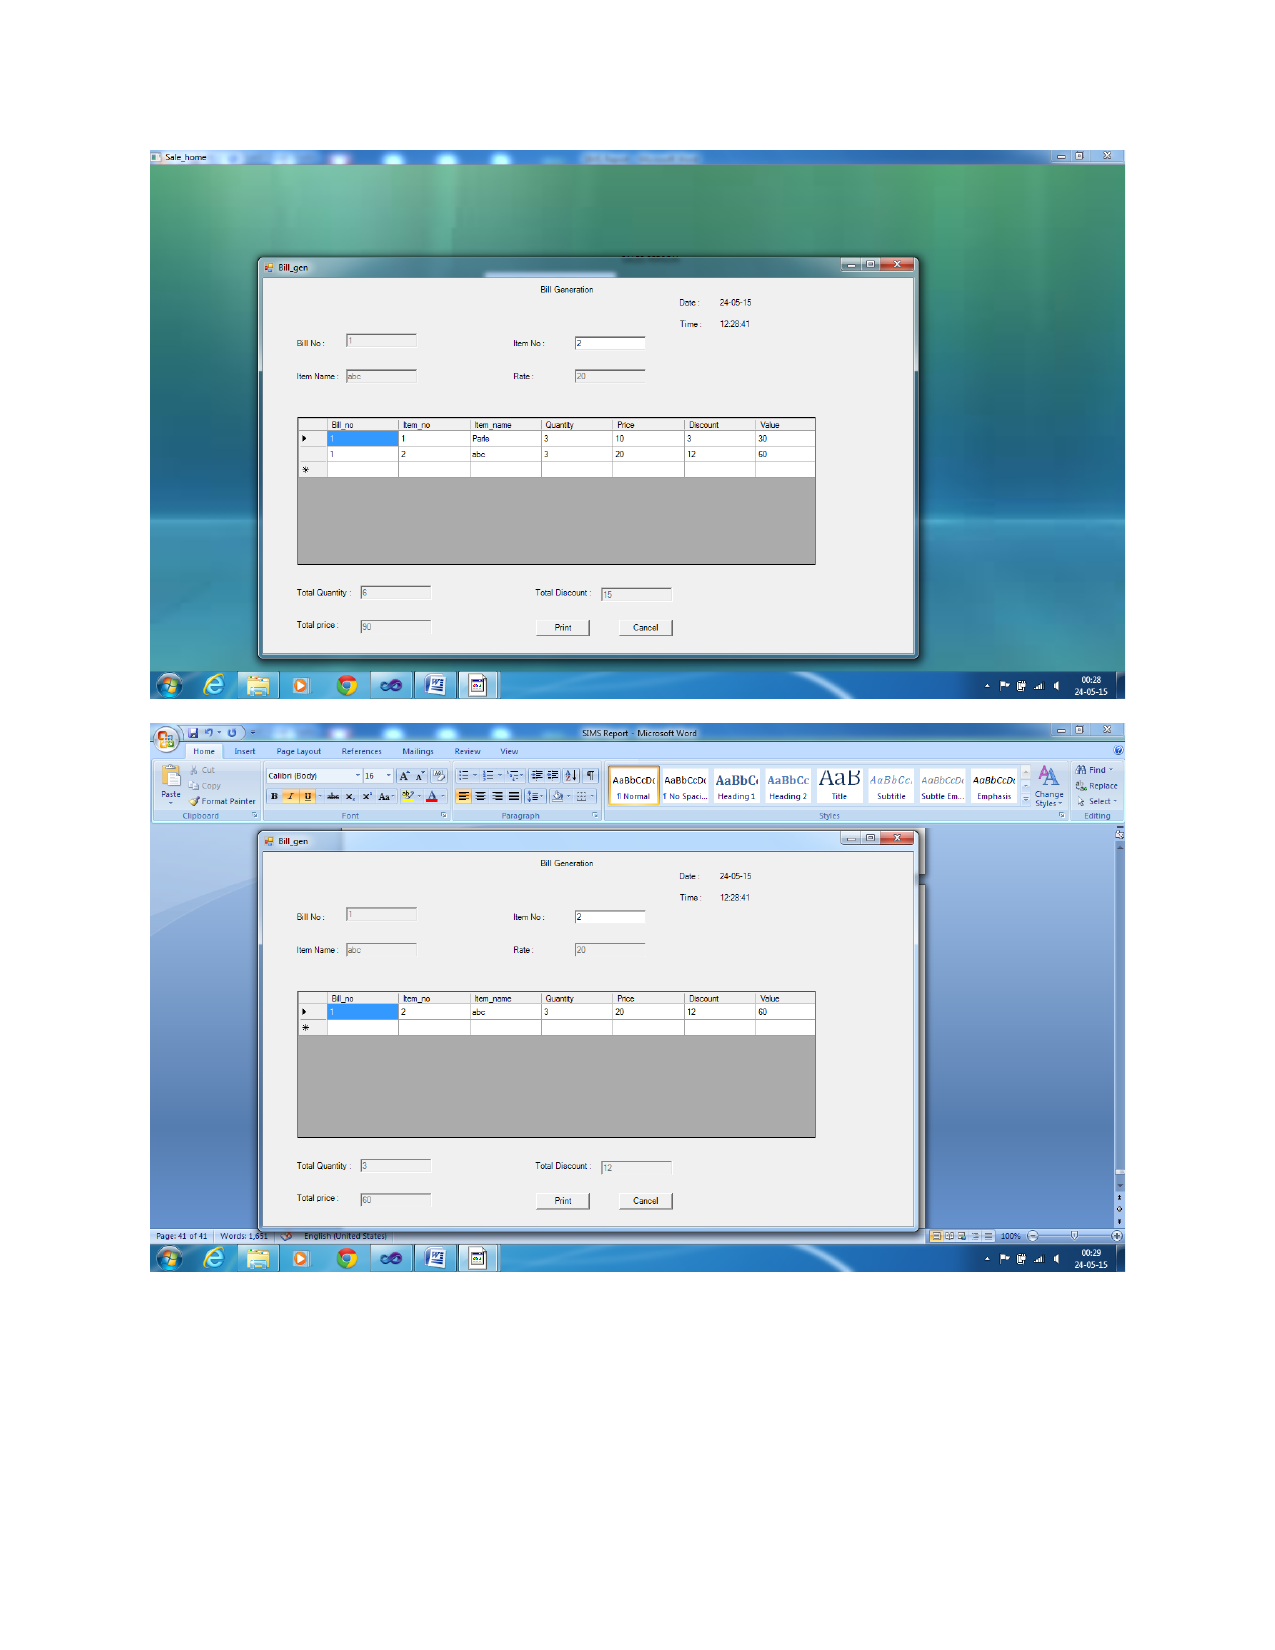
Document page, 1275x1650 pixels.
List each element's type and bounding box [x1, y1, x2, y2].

picture [150, 150, 1125, 699]
picture [150, 723, 1125, 1272]
